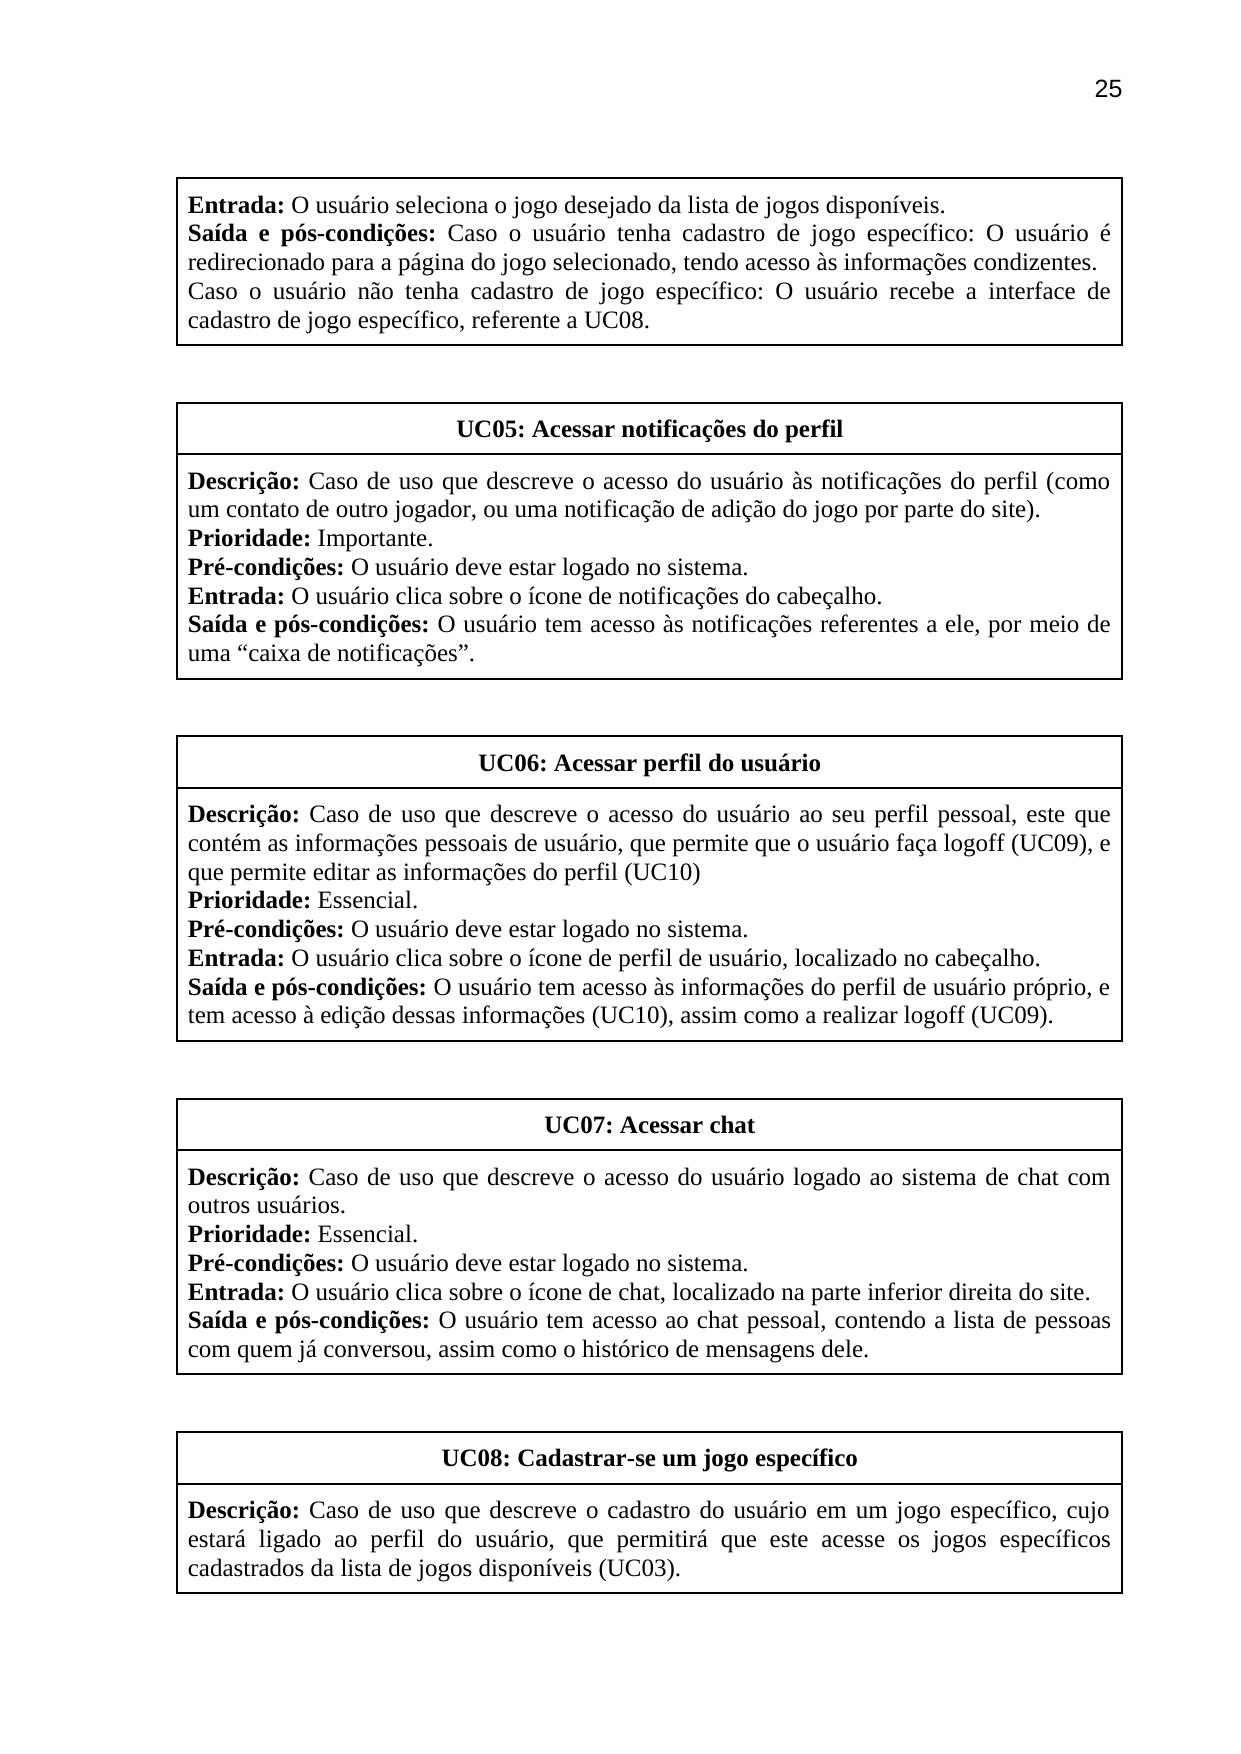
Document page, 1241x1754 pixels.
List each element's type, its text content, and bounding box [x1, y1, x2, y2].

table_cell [178, 179, 1121, 344]
table_header UC07: Acessar chat [178, 1100, 1121, 1149]
table_header UC05: Acessar notificações do perfil [178, 404, 1121, 453]
table_header UC08: Cadastrar-se um jogo específico [178, 1433, 1121, 1483]
table_header UC06: Acessar perfil do usuário [178, 737, 1121, 787]
table_cell Descrição: Caso de uso que descreve o acesso do usuário ao seu perfil pessoal, este que contém as informações pessoais de usuário, que permite que o usuário faça logoff (UC09), e que permite editar as informações do perfil (UC10) Prioridade: Essencial. Pré-condições: O usuário deve estar logado no sistema. Entrada: O usuário clica sobre o ícone de perfil de usuário, localizado no cabeçalho. Saída e pós-condições: O usuário tem acesso às informações do perfil de usuário próprio, e tem acesso à edição dessas informações (UC10), assim como a realizar logoff (UC09). [178, 789, 1121, 1040]
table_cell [178, 1485, 1121, 1592]
table_cell Descrição: Caso de uso que descreve o acesso do usuário logado ao sistema de chat com outros usuários. Prioridade: Essencial. Pré-condições: O usuário deve estar logado no sistema. Entrada: O usuário clica sobre o ícone de chat, localizado na parte inferior direita do site. Saída e pós-condições: O usuário tem acesso ao chat pessoal, contendo a lista de pessoas com quem já conversou, assim como o histórico de mensagens dele. [178, 1151, 1121, 1373]
table_cell Descrição: Caso de uso que descreve o acesso do usuário às notificações do perfil (como um contato de outro jogador, ou uma notificação de adição do jogo por parte do site). Prioridade: Importante. Pré-condições: O usuário deve estar logado no sistema. Entrada: O usuário clica sobre o ícone de notificações do cabeçalho. Saída e pós-condições: O usuário tem acesso às notificações referentes a ele, por meio de uma “caixa de notificações”. [178, 455, 1121, 677]
